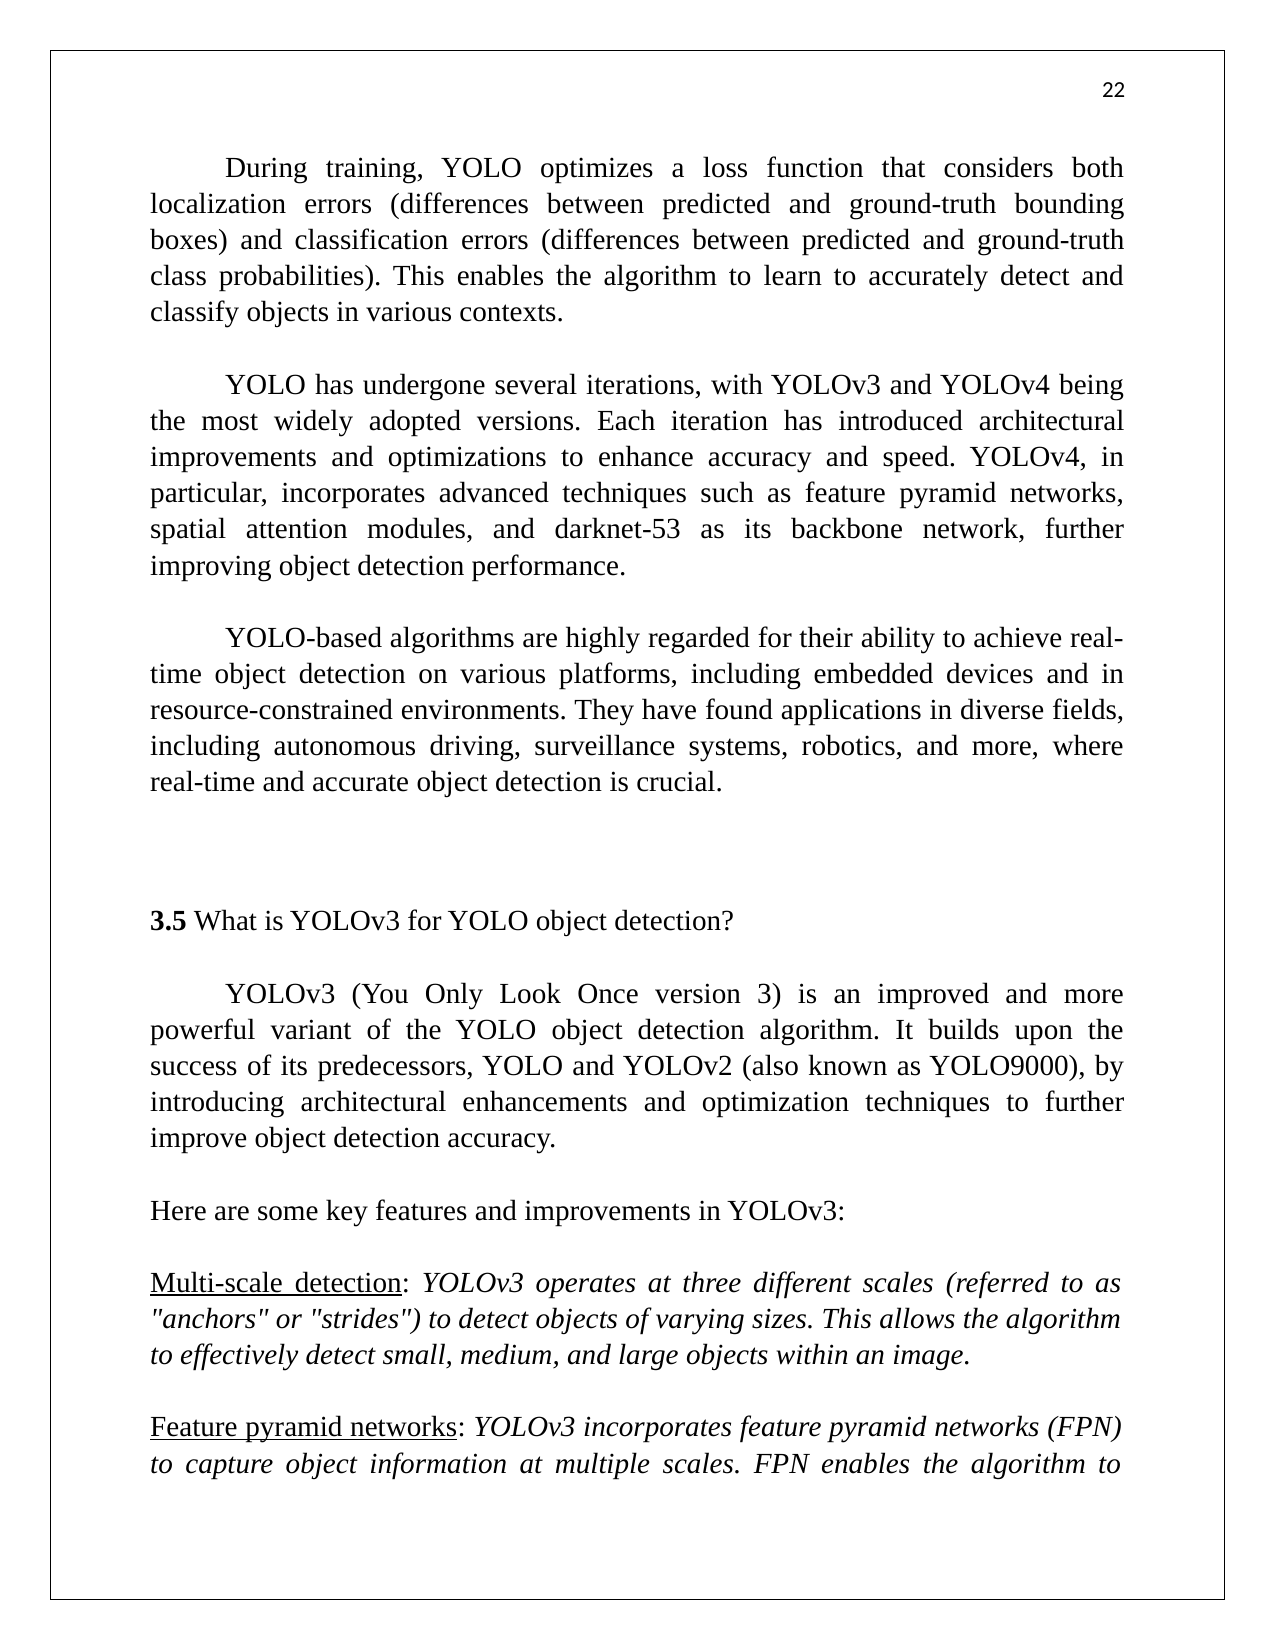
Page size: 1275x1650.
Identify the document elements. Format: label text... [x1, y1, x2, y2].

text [150, 1409, 1125, 1479]
text YOLO has undergone several iterations, with YOLOv3 and YOLOv4 being the most widely adopted versions. Each iteration has introduced architectural improvements and optimizations to enhance accuracy and speed. YOLOv4, in particular, incorporates advanced techniques such as feature pyramid networks, spatial attention modules, and darknet-53 as its backbone network, further improving object detection performance. [150, 367, 1125, 581]
text Here are some key features and improvements in YOLOv3: [150, 1193, 1125, 1226]
text Multi-scale detection: YOLOv3 operates at three different scales (referred to as "anchors" or "strides") to detect objects of varying sizes. This allows the algorithm to effectively detect small, medium, and large objects within an image. [150, 1265, 1125, 1371]
text YOLO-based algorithms are highly regarded for their ability to achieve real-time object detection on various platforms, including embedded devices and in resource-constrained environments. They have found applications in diverse fields, including autonomous driving, surveillance systems, robotics, and more, where real-time and accurate object detection is crucial. [150, 620, 1125, 798]
text 3.5 What is YOLOv3 for YOLO object detection? [150, 903, 1125, 937]
text During training, YOLO optimizes a loss function that considers both localization errors (differences between predicted and ground-truth bounding boxes) and classification errors (differences between predicted and ground-truth class probabilities). This enables the algorithm to learn to accurately detect and classify objects in various contexts. [150, 150, 1125, 328]
text YOLOv3 (You Only Look Once version 3) is an improved and more powerful variant of the YOLO object detection algorithm. It builds upon the success of its predecessors, YOLO and YOLOv2 (also known as YOLO9000), by introducing architectural enhancements and optimization techniques to further improve object detection accuracy. [150, 976, 1125, 1154]
